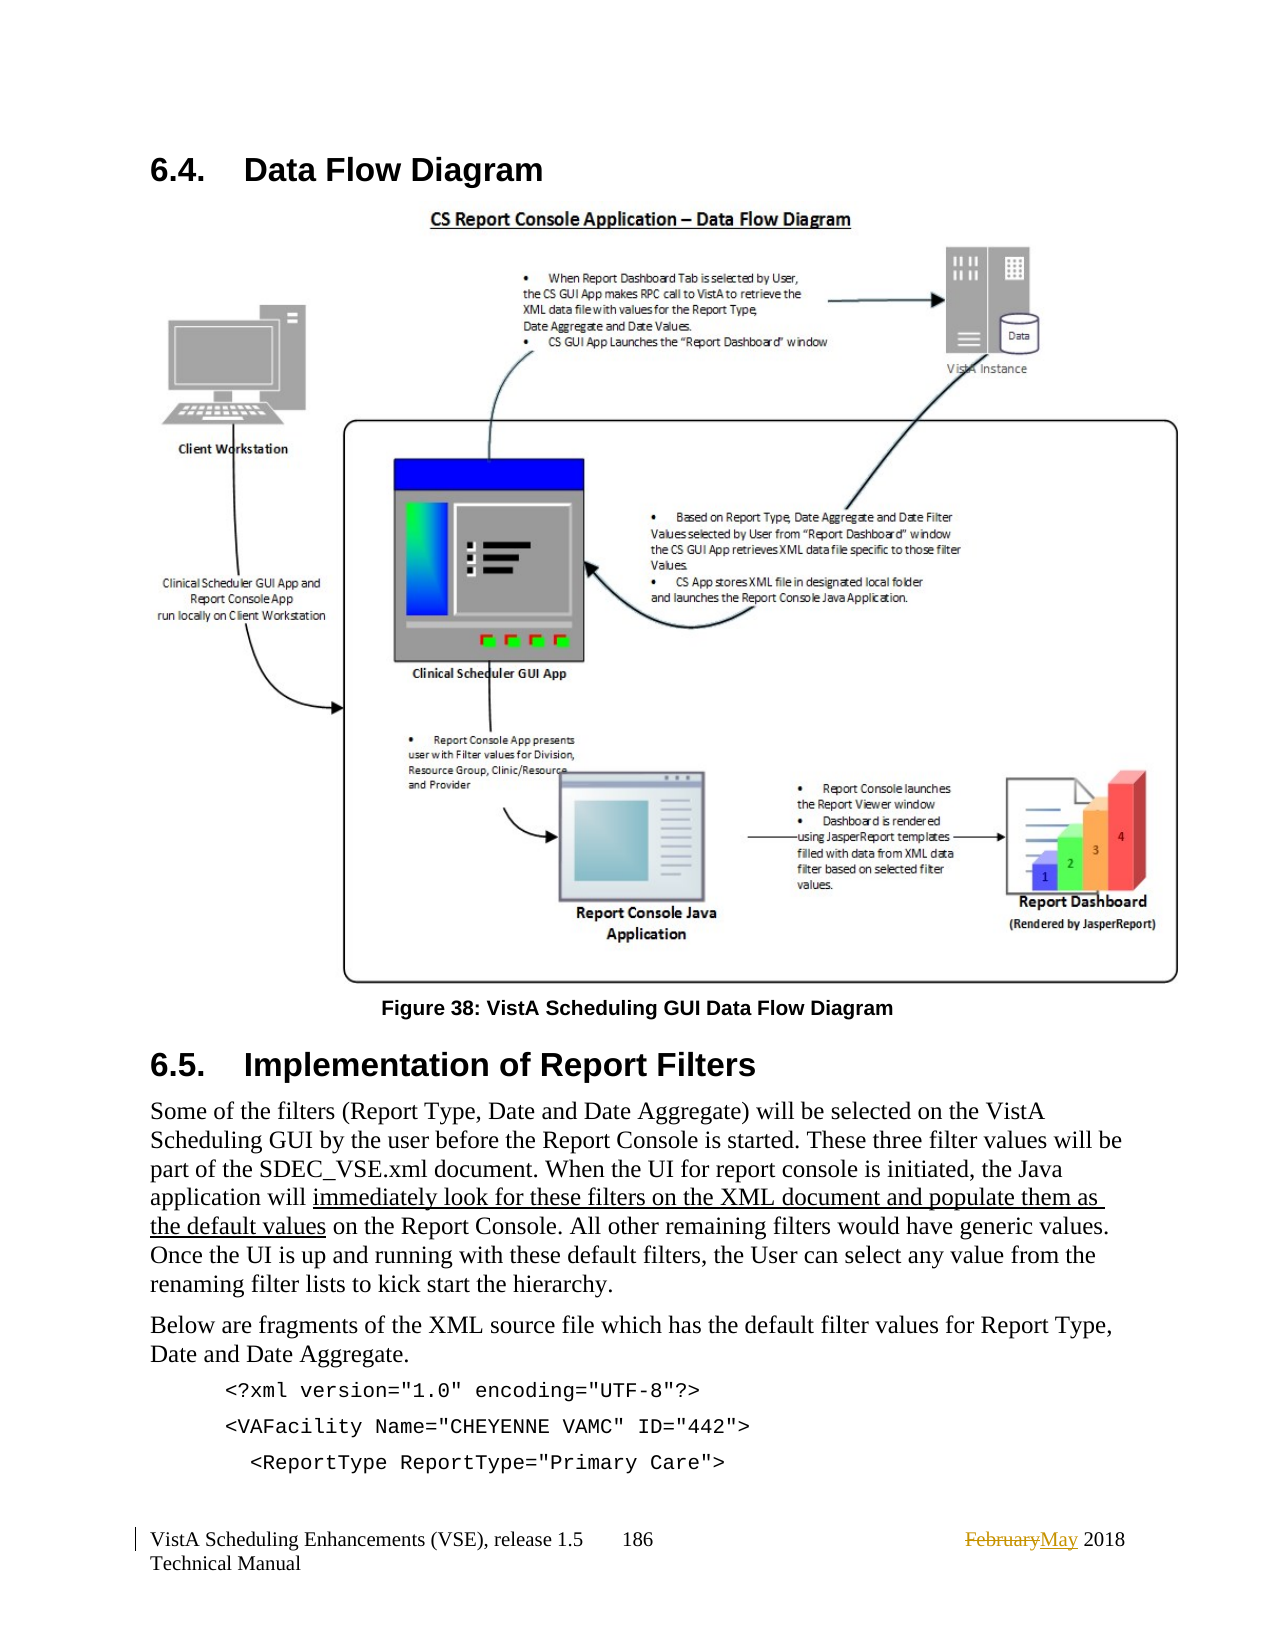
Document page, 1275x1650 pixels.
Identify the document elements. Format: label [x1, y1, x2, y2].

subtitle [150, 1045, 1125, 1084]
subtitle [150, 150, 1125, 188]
picture [150, 201, 1179, 984]
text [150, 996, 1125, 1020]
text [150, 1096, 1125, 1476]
